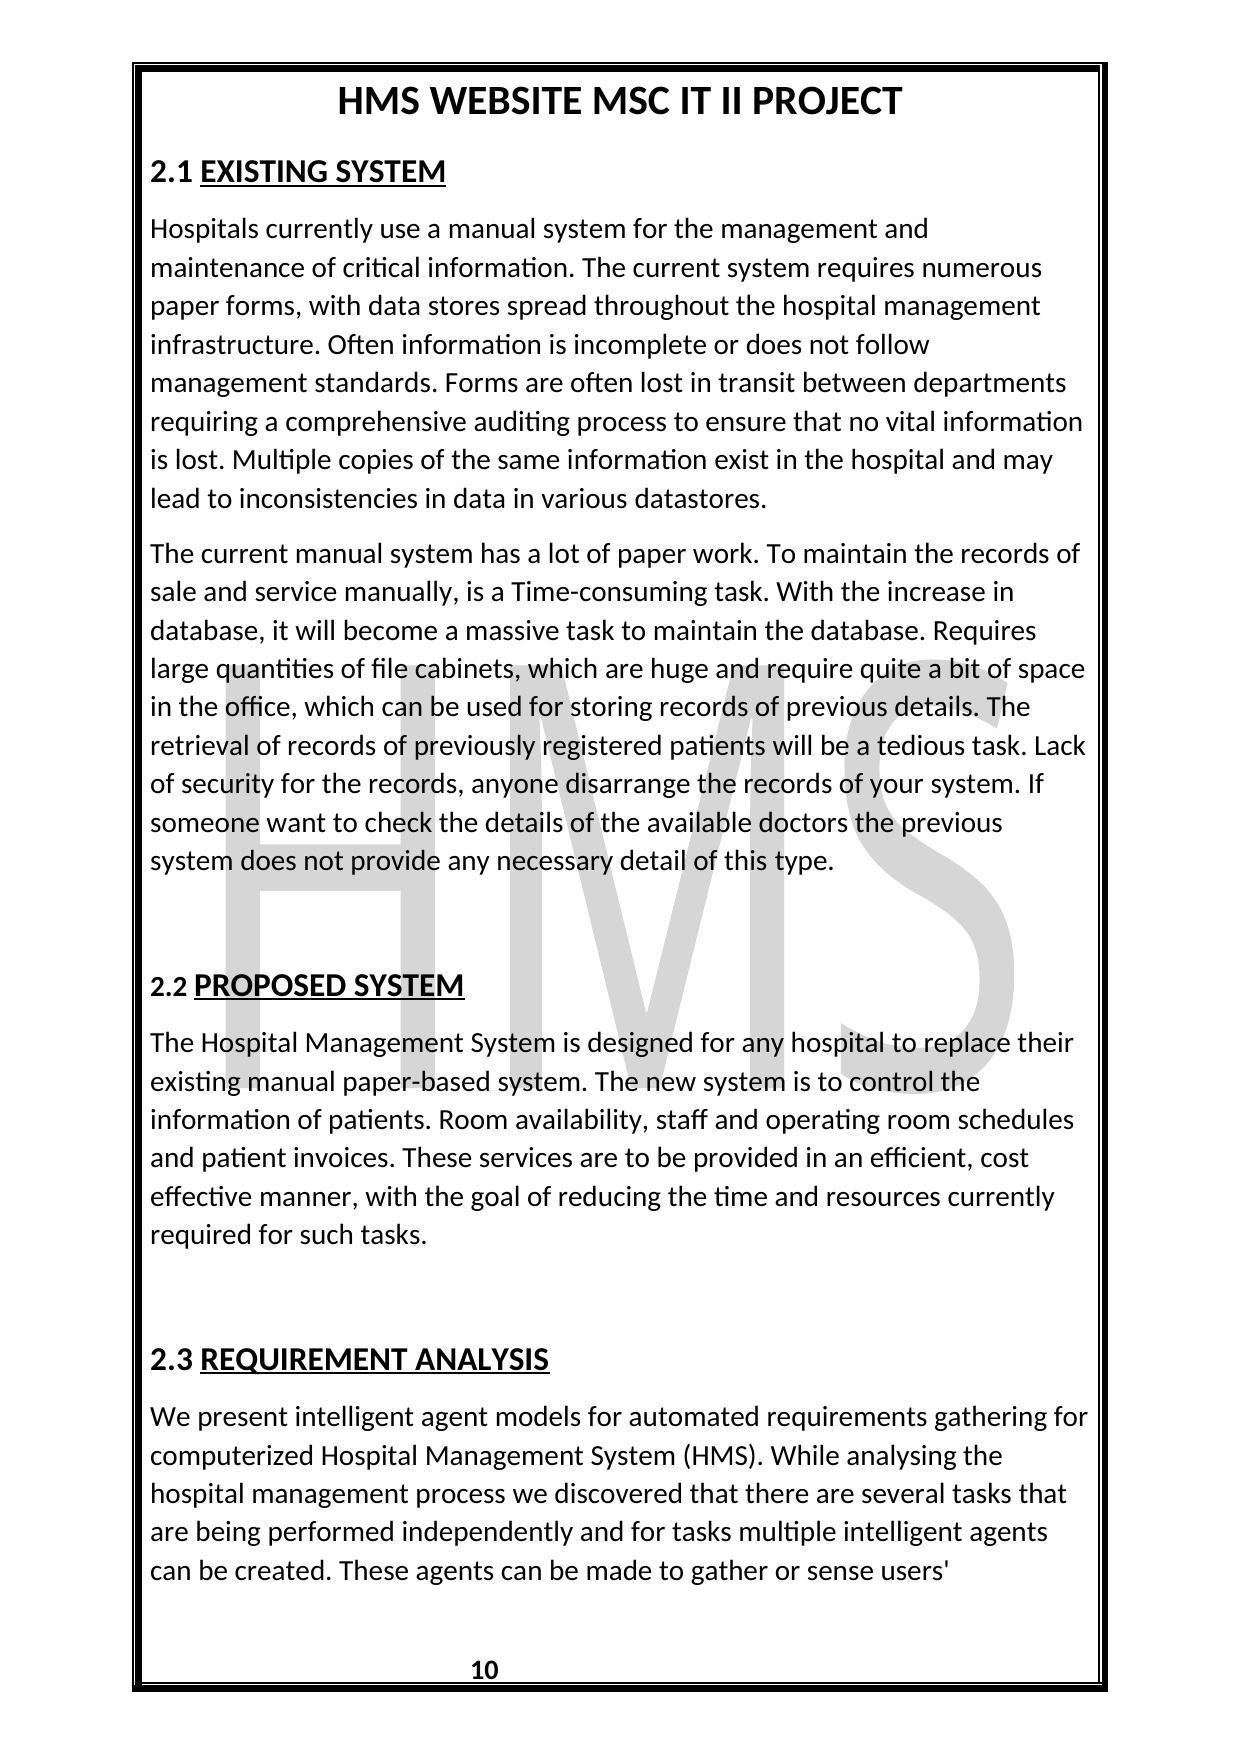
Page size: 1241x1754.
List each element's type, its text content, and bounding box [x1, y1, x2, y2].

text The Hospital Management System is designed for any hospital to replace their existing manual paper-based system. The new system is to control the information of patients. Room availability, staff and operating room schedules and patient invoices. These services are to be provided in an efficient, cost effective manner, with the goal of reducing the time and resources currently required for such tasks. [150, 1024, 1090, 1252]
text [150, 1398, 1090, 1588]
text 2.2 PROPOSED SYSTEM [150, 963, 1090, 1004]
text Hospitals currently use a manual system for the management and maintenance of critical information. The current system requires numerous paper forms, with data stores spread throughout the hospital management infrastructure. Often information is incomplete or does not follow management standards. Forms are often lost in transit between departments requiring a comprehensive auditing process to ensure that no vital information is lost. Multiple copies of the same information exist in the hospital and may lead to inconsistencies in data in various datastores. [150, 211, 1090, 515]
text The current manual system has a lot of paper work. To maintain the records of sale and service manually, is a Time-consuming task. With the increase in database, it will become a massive task to maintain the database. Requires large quantities of file cabinets, which are huge and require quite a bit of space in the office, which can be used for storing records of previous details. The retrieval of records of previously registered patients will be a tedious task. Lack of security for the records, anyone disarrange the records of your system. If someone want to check the details of the available doctors the previous system does not provide any necessary detail of this type. [150, 535, 1090, 878]
text 2.3 REQUIREMENT ANALYSIS [150, 1338, 1090, 1378]
text 2.1 EXISTING SYSTEM [150, 150, 1090, 191]
